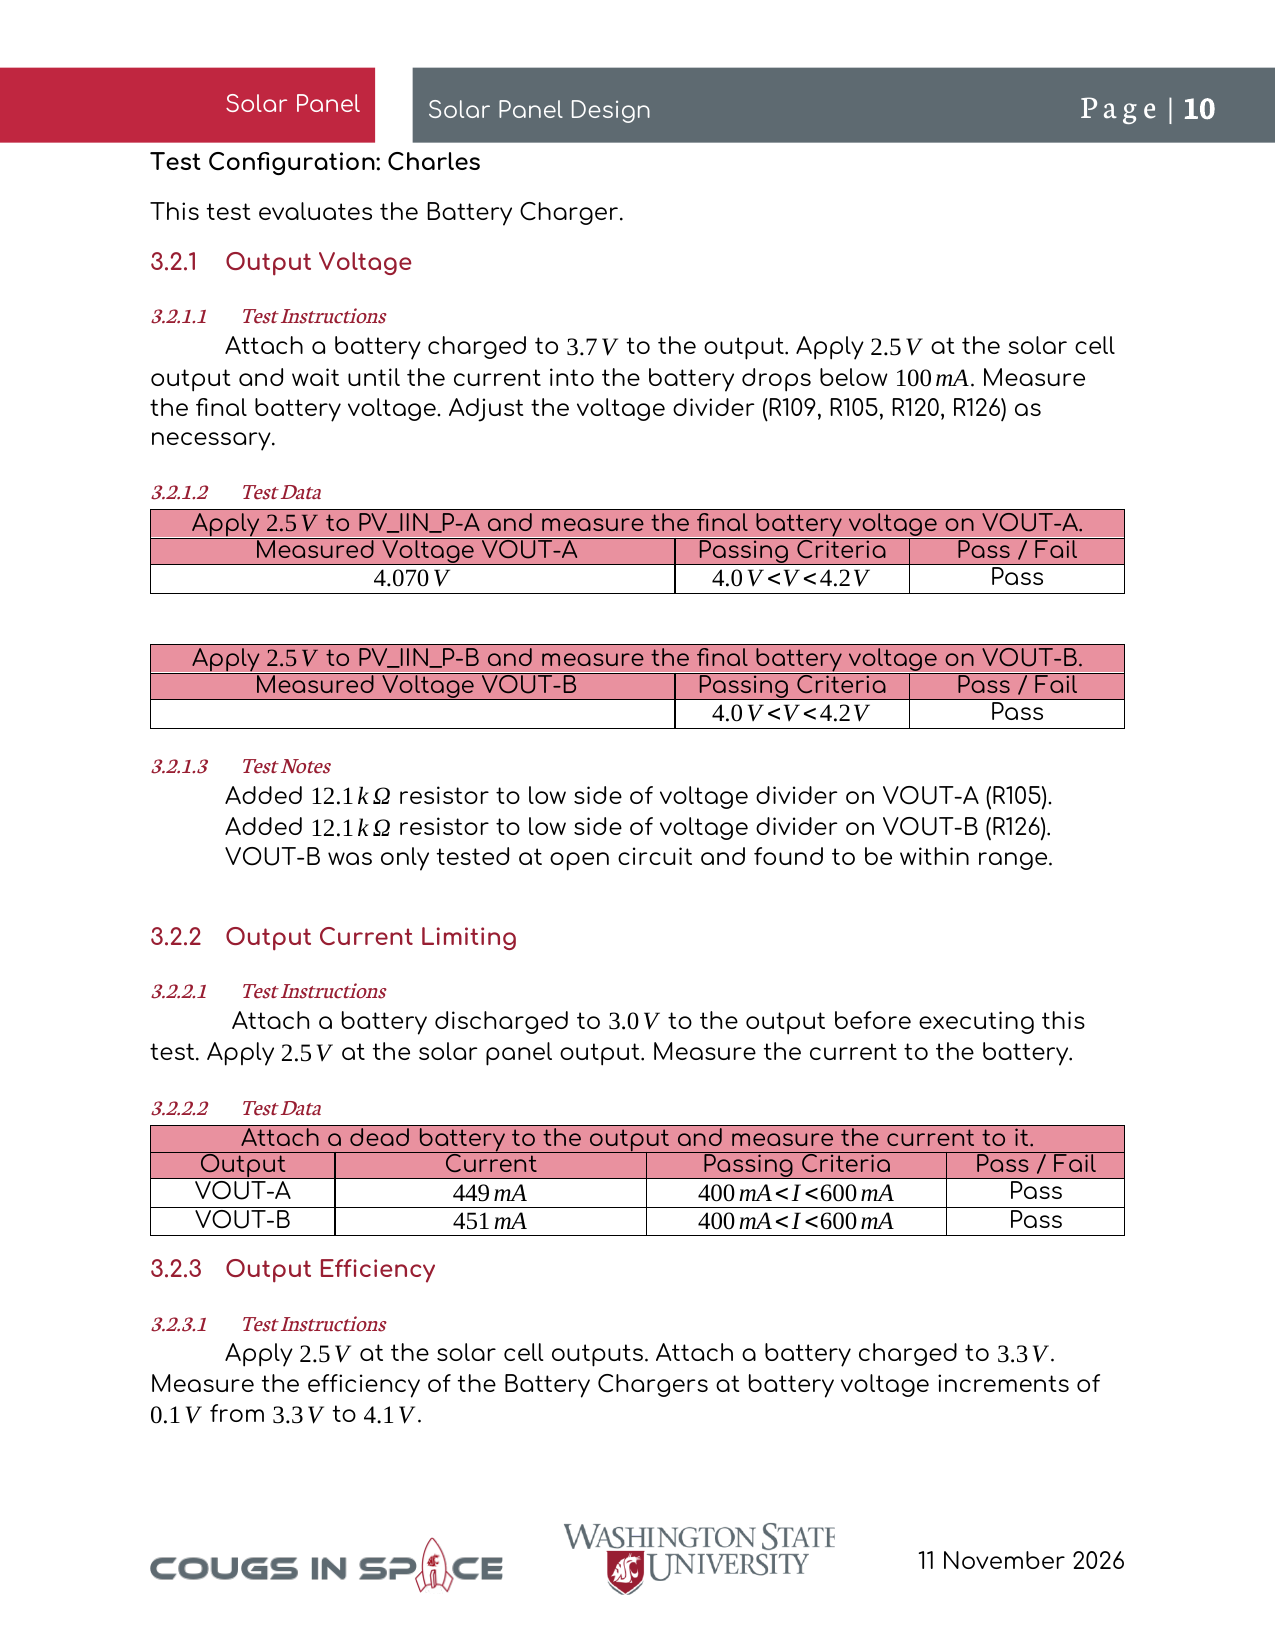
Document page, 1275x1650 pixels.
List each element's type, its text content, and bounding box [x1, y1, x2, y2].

table_cell [336, 1179, 646, 1207]
table_cell Output [151, 1153, 334, 1178]
table_cell [676, 565, 909, 593]
text Added resistor to low side of voltage divider on VOUT-A (R105). [225, 783, 1125, 810]
table_cell [647, 1208, 946, 1235]
table_cell VOUT-A [151, 1179, 334, 1207]
table_cell Passing Criteria [647, 1153, 946, 1178]
picture [562, 1522, 835, 1594]
subtitle Output Voltage [150, 250, 1125, 276]
text Apply at the solar cell outputs. Attach a battery charged to . Measure the efficiency of the Battery Chargers at battery voltage increments of from to . [150, 1341, 1125, 1429]
table_cell Pass / Fail [910, 674, 1124, 699]
table_header Apply to PV_IIN_P-B and measure the final battery voltage on VOUT-B. [151, 645, 1124, 672]
table_cell Pass / Fail [947, 1153, 1124, 1178]
table_header Apply to PV_IIN_P-A and measure the final battery voltage on VOUT-A. [151, 510, 1124, 537]
text This test evaluates the Battery Charger. [150, 200, 1125, 226]
table_cell Measured Voltage VOUT-B [151, 674, 674, 699]
table_cell [336, 1208, 646, 1235]
table_cell Measured Voltage VOUT-A [151, 539, 674, 564]
table_cell Pass [910, 565, 1124, 593]
picture [150, 1537, 503, 1594]
subtitle Test Data [150, 476, 1125, 504]
table_cell [151, 565, 674, 593]
text Added resistor to low side of voltage divider on VOUT-B (R126). [225, 814, 1125, 842]
table_cell Pass [910, 700, 1124, 728]
text Attach a battery discharged to to the output before executing this test. Apply at the solar panel output. Measure the current to the battery. [150, 1008, 1125, 1067]
subtitle Test Instructions [150, 300, 1125, 329]
table_cell Pass [947, 1208, 1124, 1235]
text Test Configuration: Charles [150, 150, 1125, 176]
table_cell Pass / Fail [910, 539, 1124, 564]
table_cell [647, 1179, 946, 1207]
table_cell [676, 700, 909, 728]
subtitle Test Instructions [150, 975, 1125, 1004]
subtitle Test Notes [150, 749, 1125, 778]
table_header Attach a dead battery to the output and measure the current to it. [151, 1126, 1124, 1152]
table_cell [151, 700, 674, 728]
table_cell VOUT-B [151, 1208, 334, 1235]
table_cell Current [336, 1153, 646, 1178]
table_cell Passing Criteria [676, 674, 909, 699]
subtitle Test Data [150, 1092, 1125, 1121]
subtitle Output Efficiency [150, 1257, 1125, 1283]
table_cell Pass [947, 1179, 1124, 1207]
text Attach a battery charged to to the output. Apply at the solar cell output and wait until the current into the battery drops below . Measure the final battery voltage. Adjust the voltage divider (R109, R105, R120, R126) as necessary. [150, 333, 1125, 451]
text VOUT-B was only tested at open circuit and found to be within range. [225, 846, 1125, 871]
table_cell Passing Criteria [676, 539, 909, 564]
subtitle Output Current Limiting [150, 925, 1125, 950]
subtitle Test Instructions [150, 1307, 1125, 1336]
